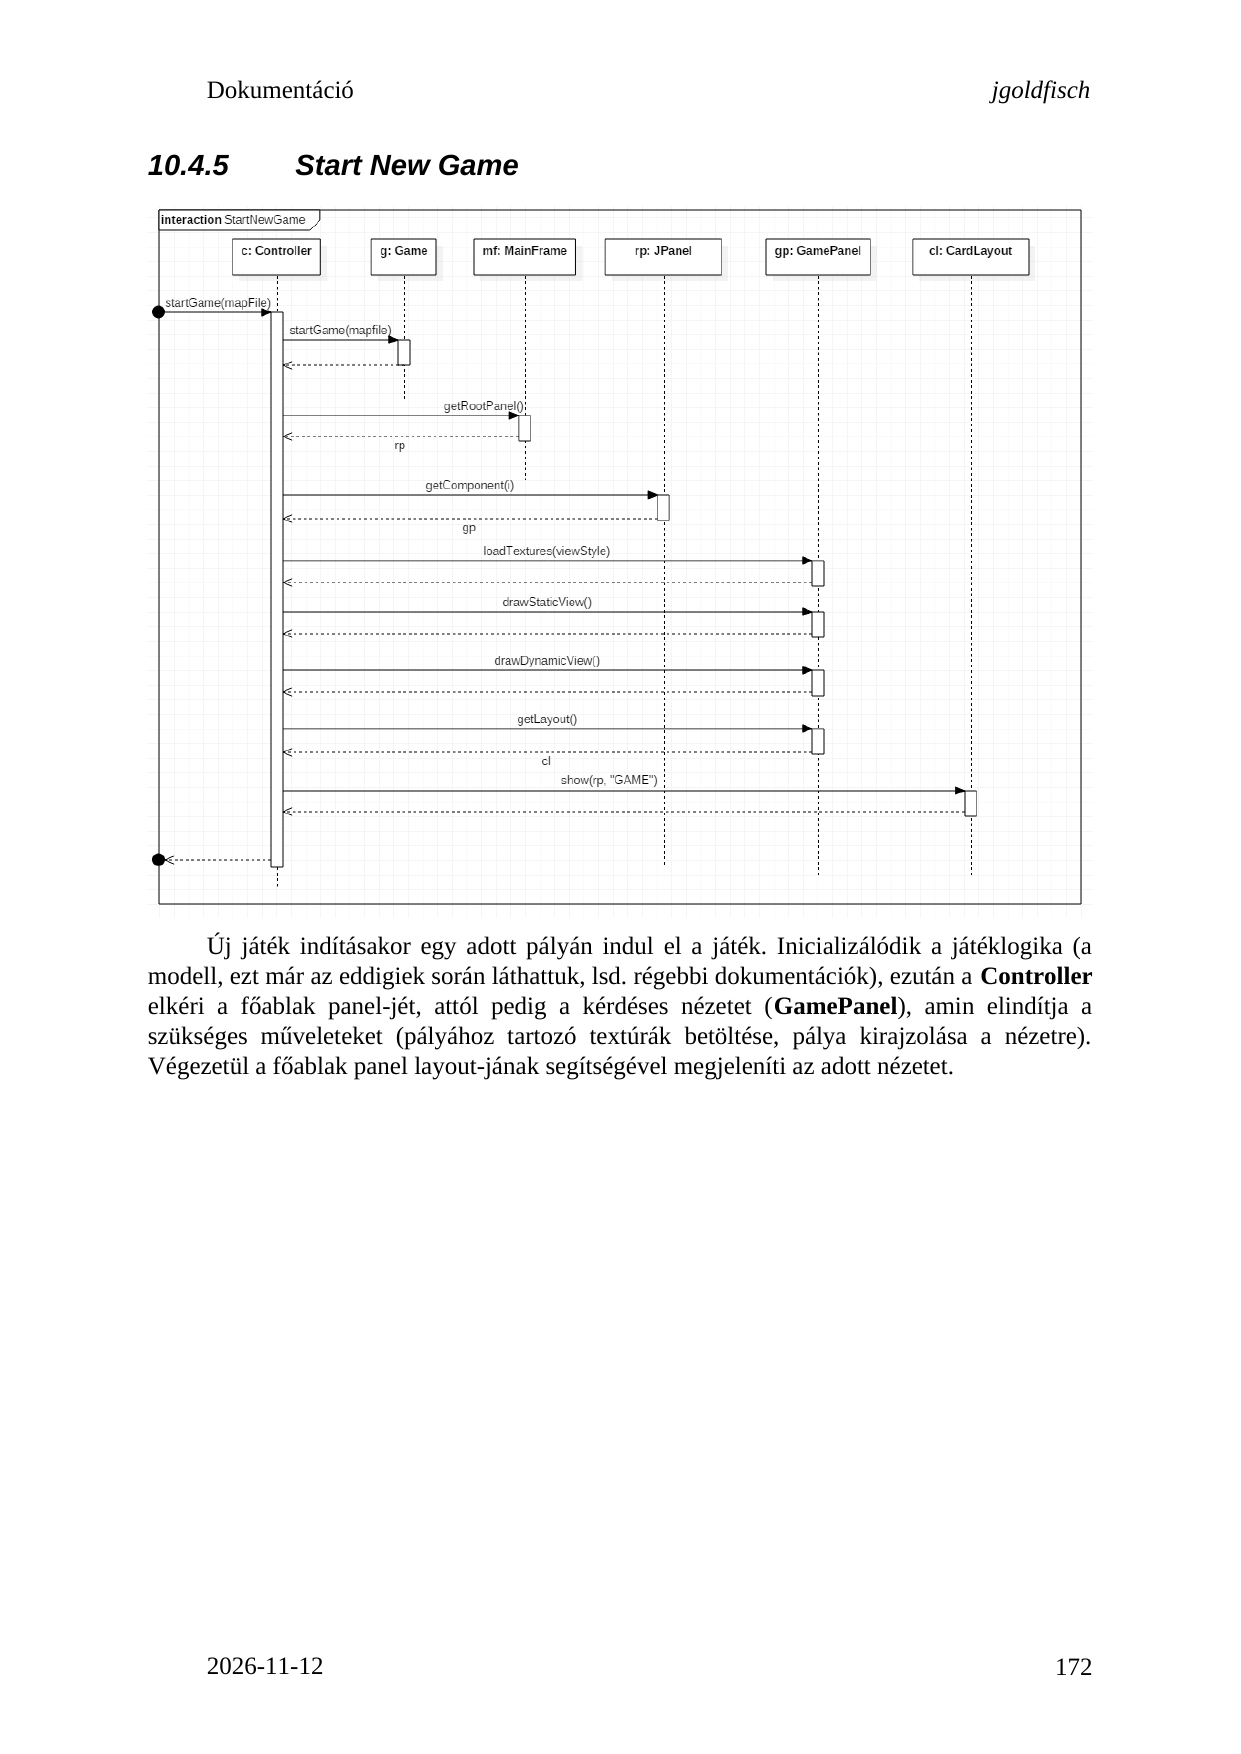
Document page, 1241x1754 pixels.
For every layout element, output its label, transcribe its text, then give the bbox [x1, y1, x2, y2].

picture [147, 206, 1093, 918]
text Új játék indításakor egy adott pályán indul el a játék. Inicializálódik a játéklogika (a modell, ezt már az eddigiek során láthattuk, lsd. régebbi dokumentációk), ezután a Controller elkéri a főablak panel-jét, attól pedig a kérdéses nézetet (GamePanel), amin elindítja a szükséges műveleteket (pályához tartozó textúrák betöltése, pálya kirajzolása a nézetre). Végezetül a főablak panel layout-jának segítségével megjeleníti az adott nézetet. [148, 930, 1093, 1080]
subtitle Start New Game [148, 148, 1093, 181]
